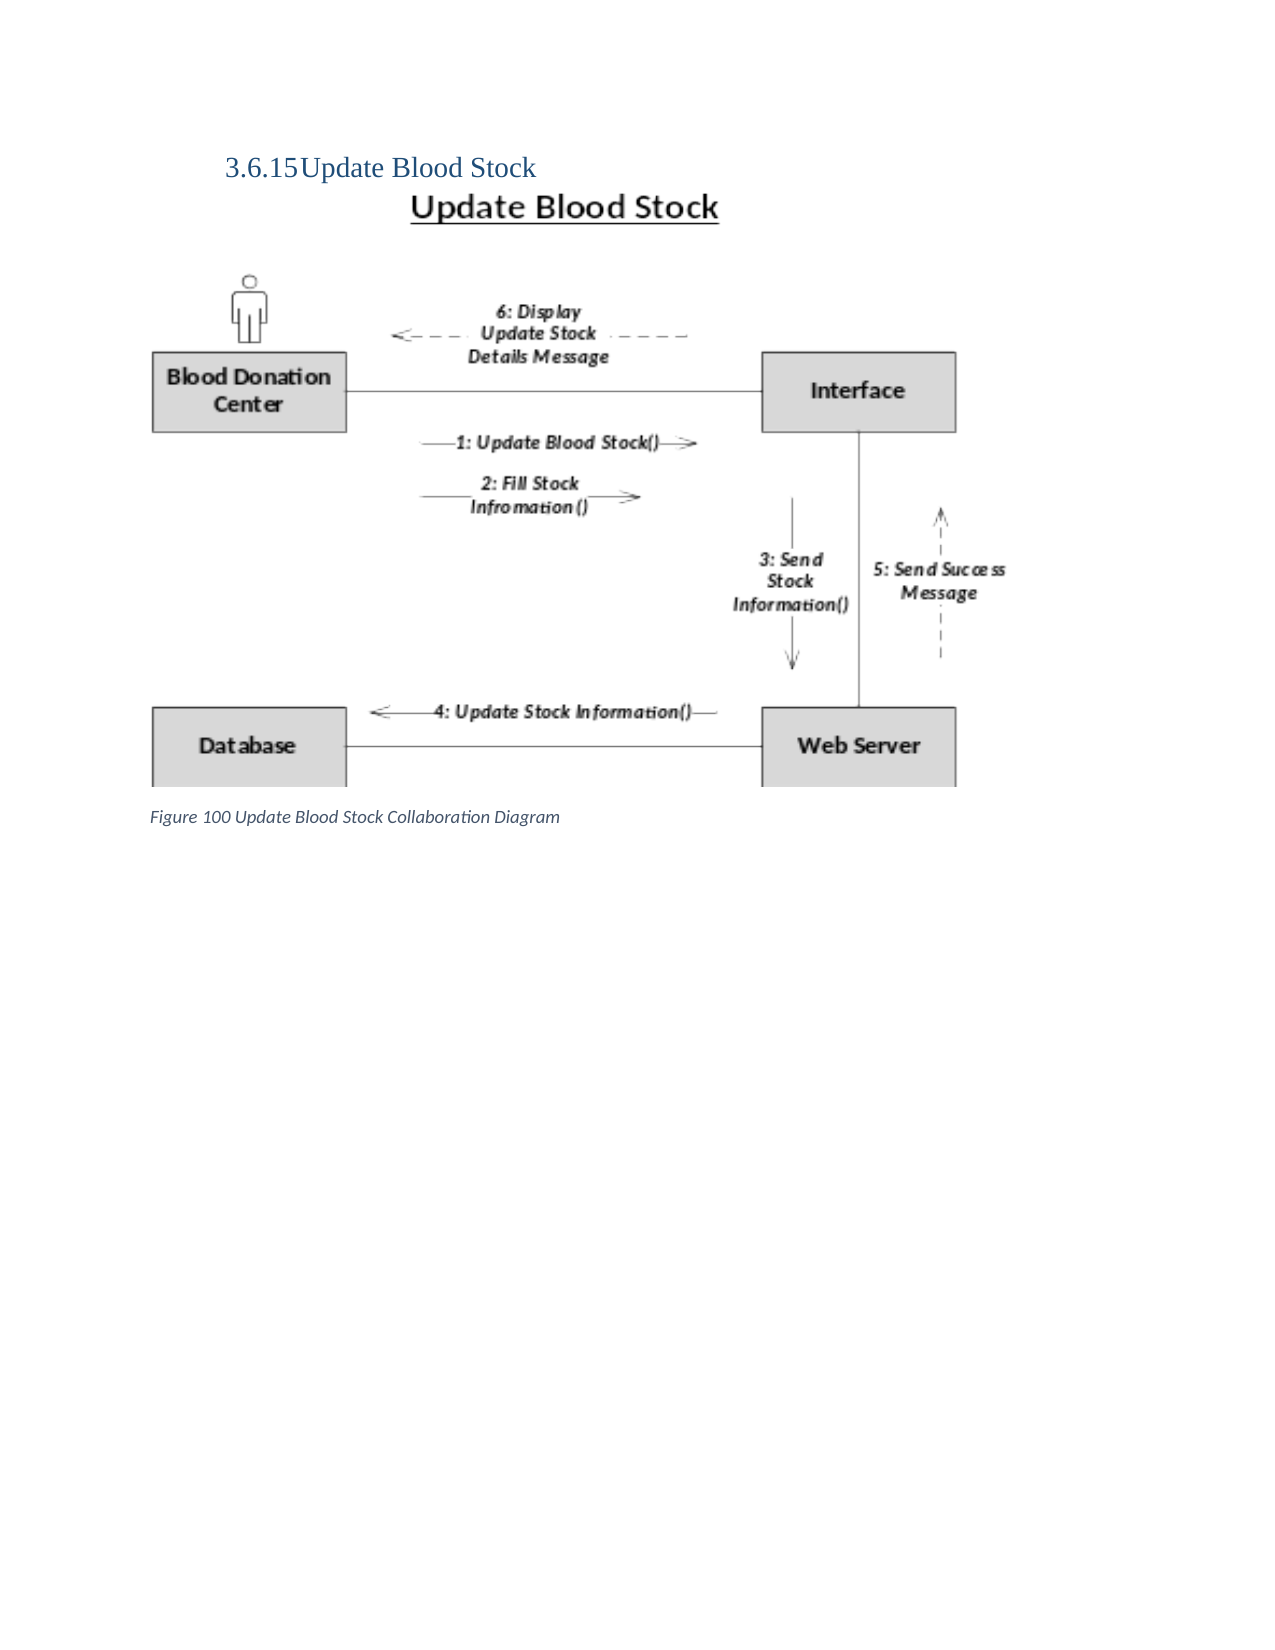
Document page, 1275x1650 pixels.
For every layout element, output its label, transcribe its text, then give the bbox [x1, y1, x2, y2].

subtitle Update Blood Stock [225, 150, 1125, 183]
